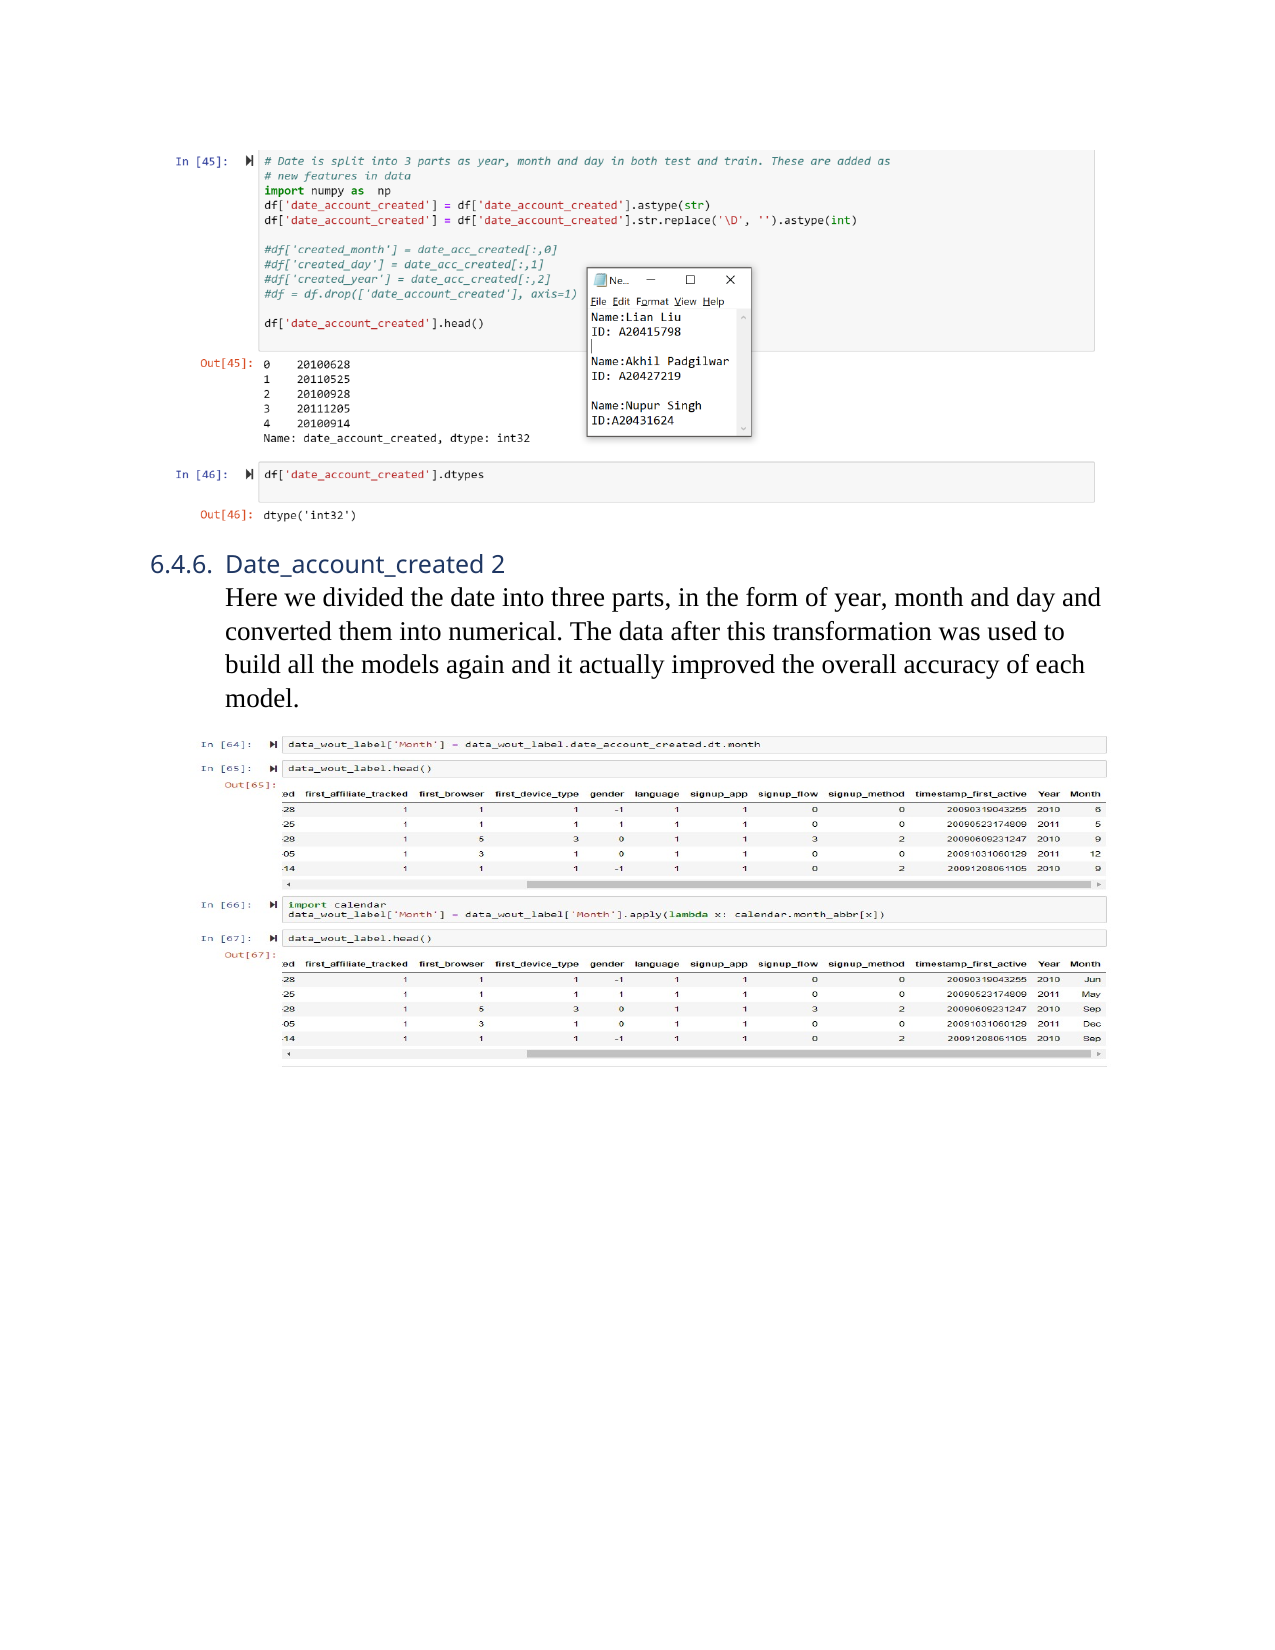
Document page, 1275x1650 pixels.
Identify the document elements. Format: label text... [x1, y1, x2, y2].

text Here we divided the date into three parts, in the form of year, month and day and converted them into numerical. The data after this transformation was used to build all the models again and it actually improved the overall accuracy of each model. [225, 581, 1125, 713]
subtitle Date_account_created 2 [150, 547, 1125, 581]
picture [162, 731, 1113, 1067]
picture [167, 150, 1108, 528]
